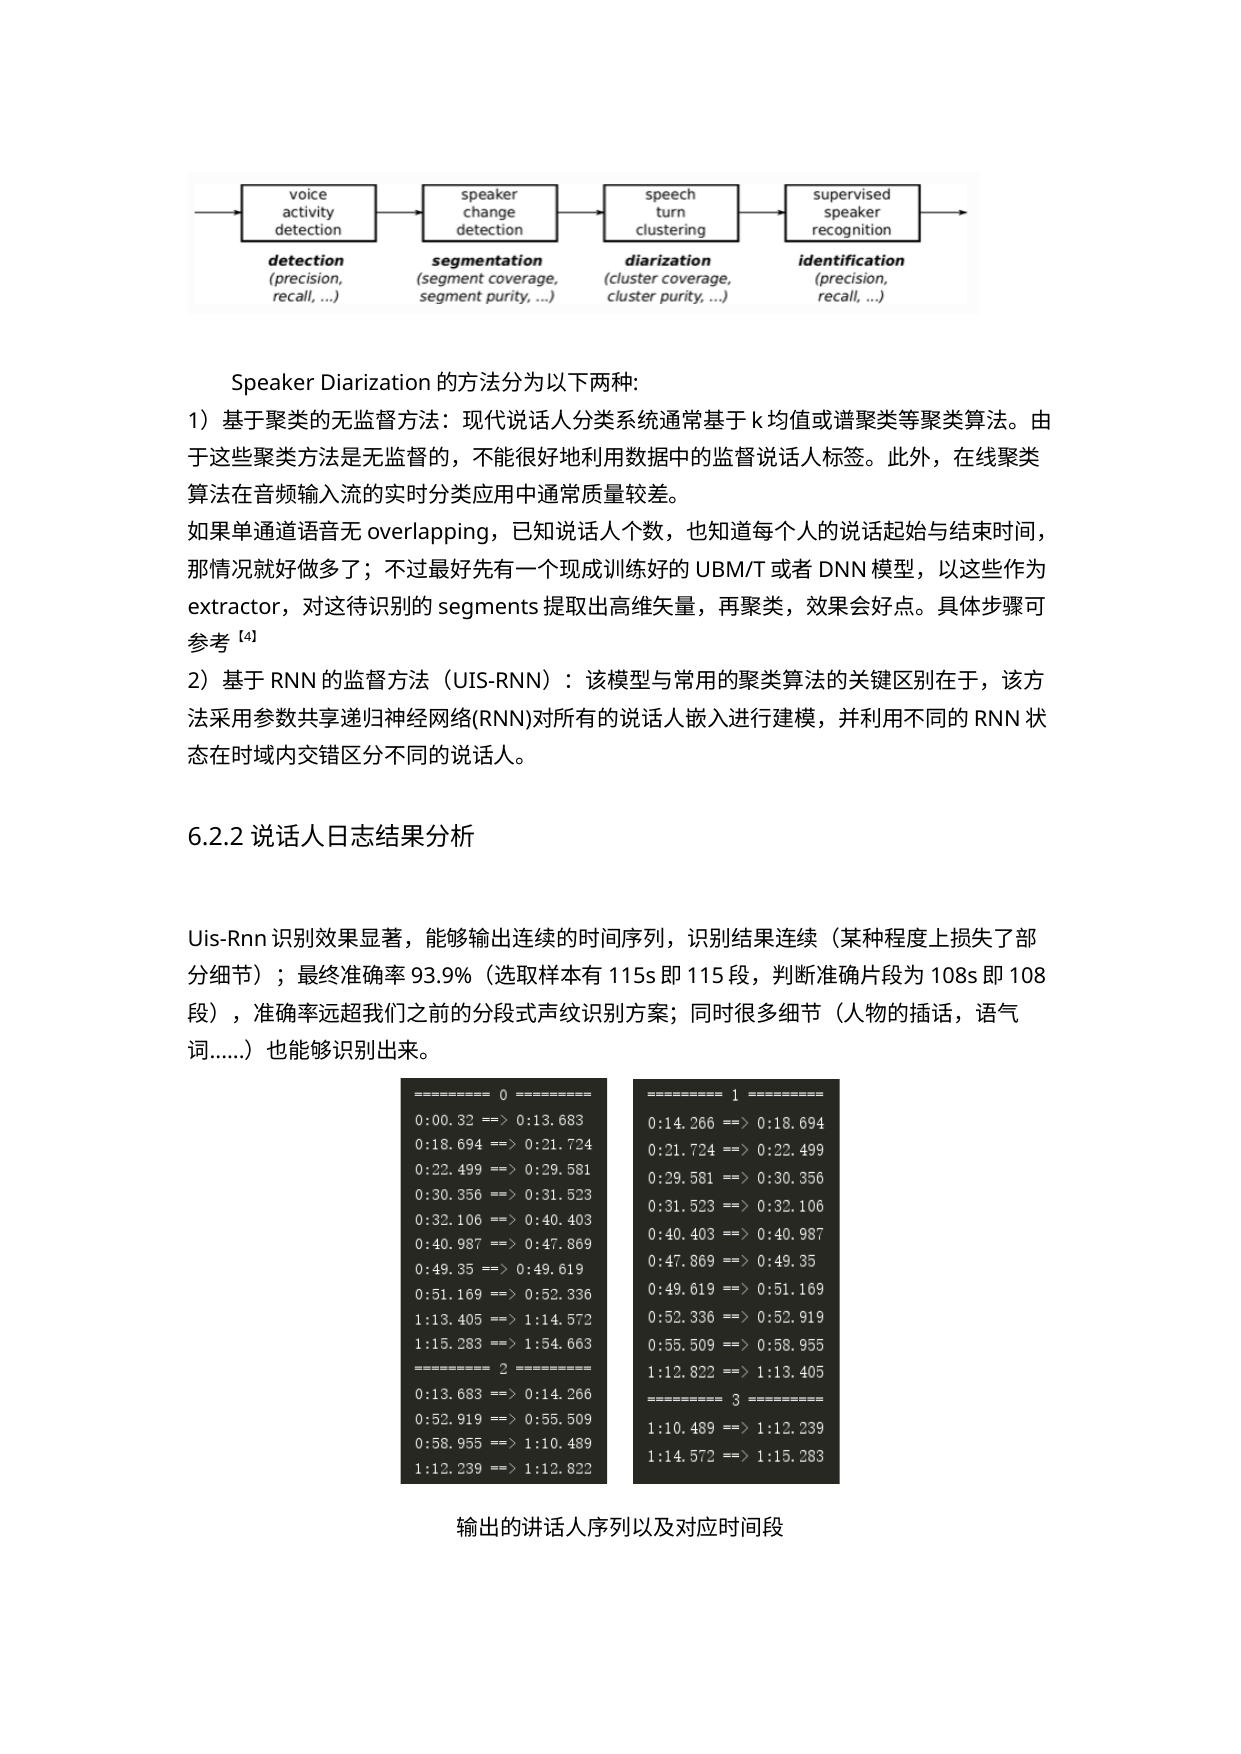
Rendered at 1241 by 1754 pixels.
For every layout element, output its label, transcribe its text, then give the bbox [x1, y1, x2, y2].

text 如果单通道语音无overlapping，已知说话人个数，也知道每个人的说话起始与结束时间，那情况就好做多了；不过最好先有一个现成训练好的UBM/T或者DNN模型，以这些作为extractor，对这待识别的segments提取出高维矢量，再聚类，效果会好点。具体步骤可参考【4】 [187, 514, 1053, 658]
picture [400, 1078, 608, 1484]
subtitle 6.2.2 说话人日志结果分析 [187, 802, 1053, 867]
text 输出的讲话人序列以及对应时间段 [187, 1509, 1053, 1542]
picture [187, 172, 980, 314]
picture [633, 1079, 840, 1484]
text 2）基于RNN的监督方法（UIS-RNN）：该模型与常用的聚类算法的关键区别在于，该方法采用参数共享递归神经网络(RNN)对所有的说话人嵌入进行建模，并利用不同的RNN状态在时域内交错区分不同的说话人。 [187, 663, 1053, 770]
text 1）基于聚类的无监督方法：现代说话人分类系统通常基于k均值或谱聚类等聚类算法。由于这些聚类方法是无监督的，不能很好地利用数据中的监督说话人标签。此外，在线聚类算法在音频输入流的实时分类应用中通常质量较差。 [187, 402, 1053, 509]
text Uis-Rnn识别效果显著，能够输出连续的时间序列，识别结果连续（某种程度上损失了部分细节）；最终准确率93.9%（选取样本有115s即115段，判断准确片段为108s即108段），准确率远超我们之前的分段式声纹识别方案；同时很多细节（人物的插话，语气词......）也能够识别出来。 [187, 921, 1053, 1065]
text Speaker Diarization的方法分为以下两种: [187, 365, 1053, 398]
